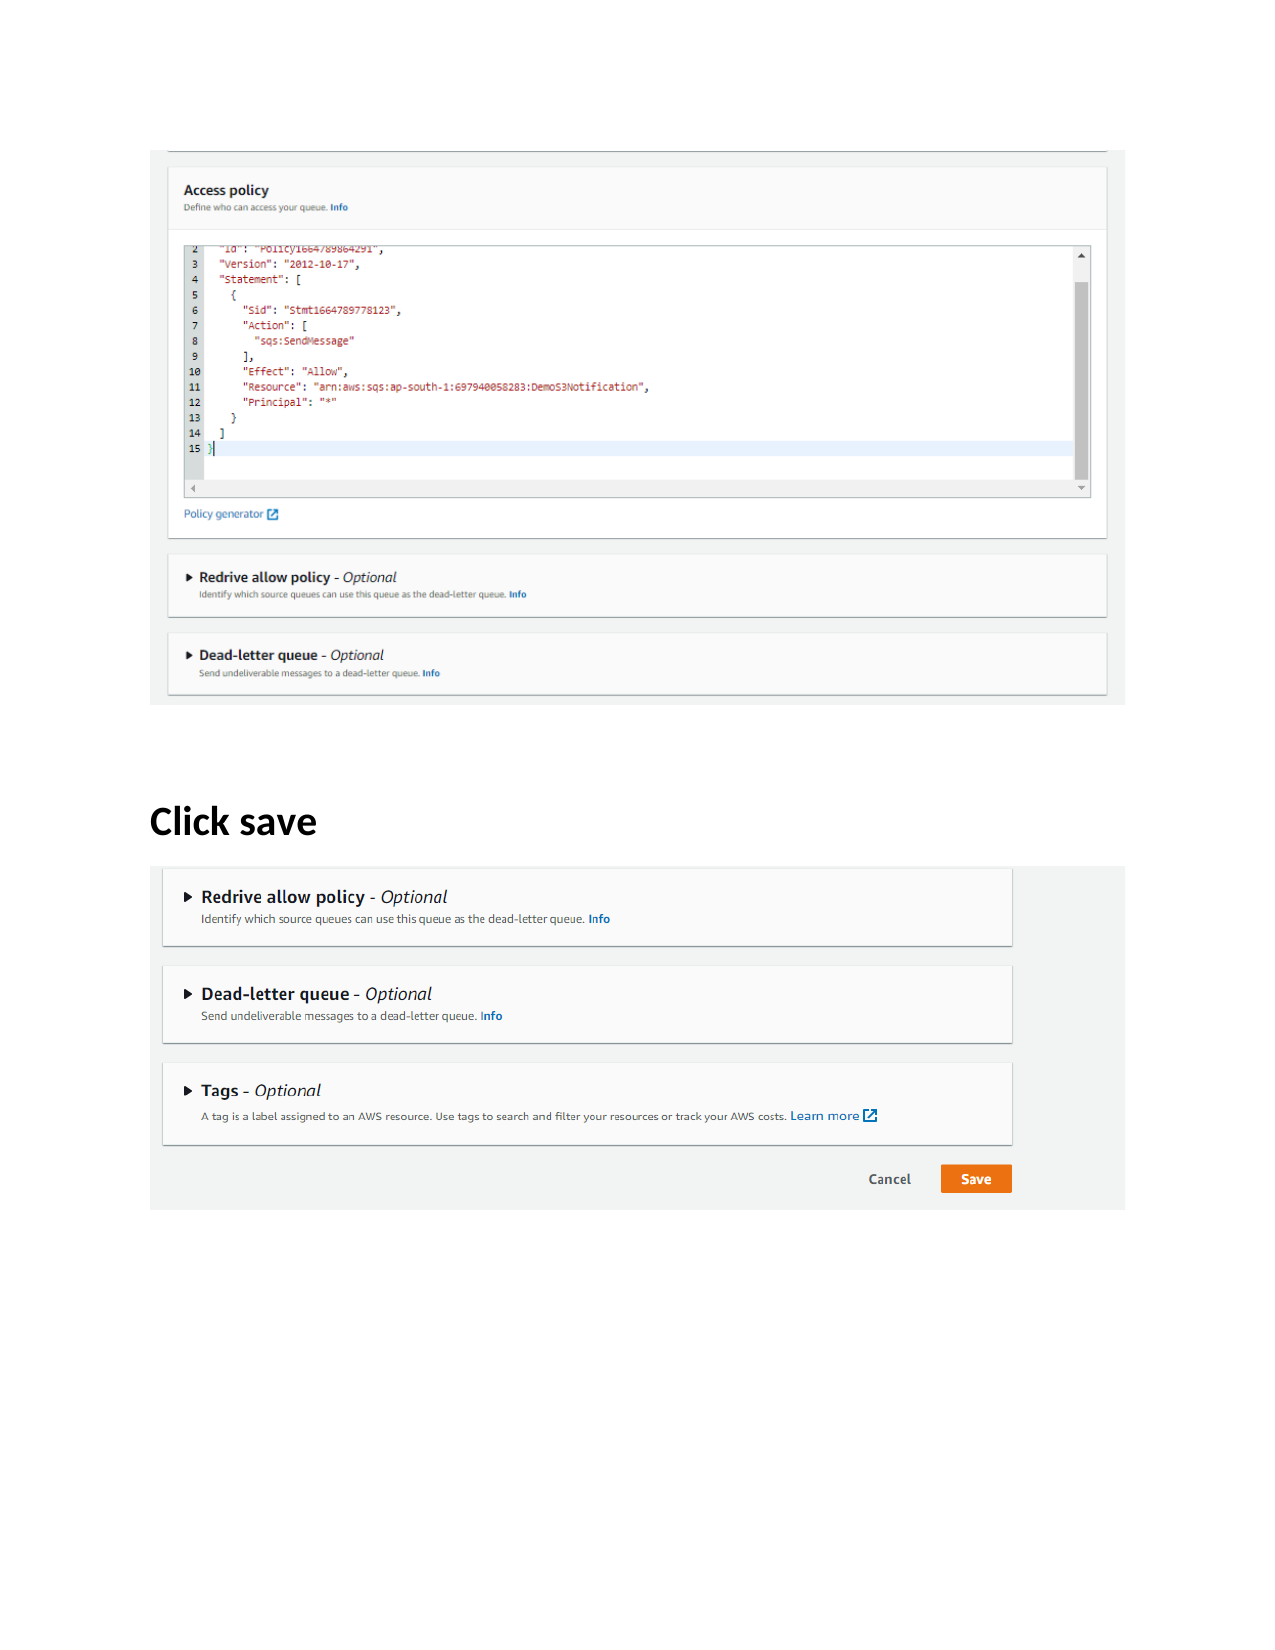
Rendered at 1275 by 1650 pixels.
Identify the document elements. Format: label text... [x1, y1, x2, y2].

picture [150, 866, 1125, 1210]
text Click save [150, 795, 1125, 846]
picture [150, 150, 1125, 705]
